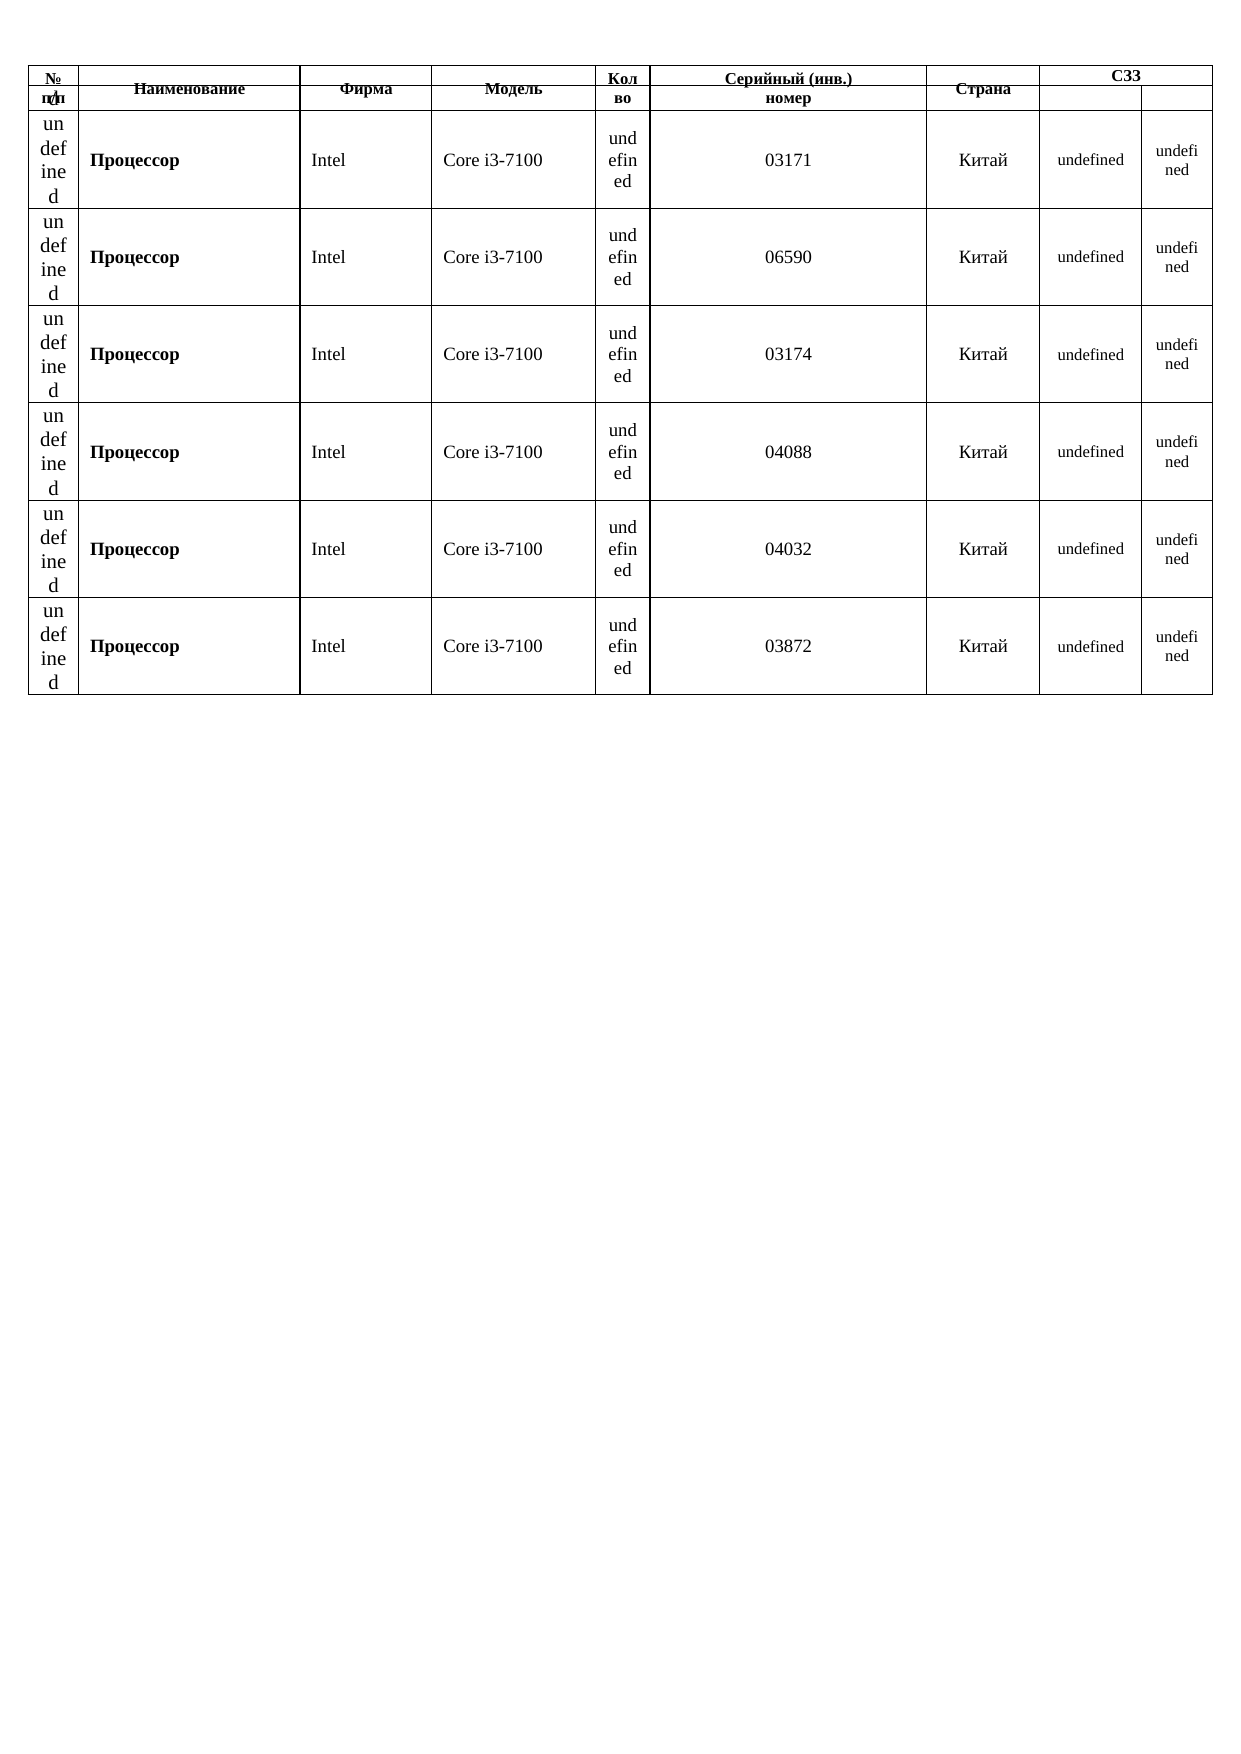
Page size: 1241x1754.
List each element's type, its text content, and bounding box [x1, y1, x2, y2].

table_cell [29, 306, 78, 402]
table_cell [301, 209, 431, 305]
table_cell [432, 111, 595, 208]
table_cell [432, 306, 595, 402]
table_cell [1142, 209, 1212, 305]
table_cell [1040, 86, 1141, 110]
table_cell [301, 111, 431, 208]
table_header Страна [927, 66, 1039, 85]
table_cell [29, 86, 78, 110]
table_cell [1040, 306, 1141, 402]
table_header Серийный (инв.) номер [651, 66, 926, 85]
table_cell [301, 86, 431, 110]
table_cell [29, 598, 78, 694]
table_header № п/п [29, 66, 78, 85]
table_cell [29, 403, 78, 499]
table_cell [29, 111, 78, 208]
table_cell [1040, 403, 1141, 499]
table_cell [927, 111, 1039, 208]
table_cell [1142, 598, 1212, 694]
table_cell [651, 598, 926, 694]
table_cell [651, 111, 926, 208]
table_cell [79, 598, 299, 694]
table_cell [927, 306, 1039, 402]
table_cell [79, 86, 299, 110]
table_header Кол во [596, 66, 649, 85]
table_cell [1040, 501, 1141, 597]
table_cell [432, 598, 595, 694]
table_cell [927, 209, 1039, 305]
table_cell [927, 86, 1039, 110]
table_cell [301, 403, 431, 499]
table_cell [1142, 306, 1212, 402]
table_header Фирма [301, 66, 431, 85]
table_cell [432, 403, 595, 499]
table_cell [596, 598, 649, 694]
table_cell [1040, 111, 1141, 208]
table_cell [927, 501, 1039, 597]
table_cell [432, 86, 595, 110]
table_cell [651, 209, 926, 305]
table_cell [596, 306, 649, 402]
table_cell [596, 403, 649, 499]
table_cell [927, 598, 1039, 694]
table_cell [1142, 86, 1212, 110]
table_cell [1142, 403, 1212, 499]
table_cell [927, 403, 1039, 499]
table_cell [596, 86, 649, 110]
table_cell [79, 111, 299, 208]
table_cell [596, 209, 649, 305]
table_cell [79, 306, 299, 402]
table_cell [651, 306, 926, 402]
table_header СЗЗ [1040, 66, 1212, 85]
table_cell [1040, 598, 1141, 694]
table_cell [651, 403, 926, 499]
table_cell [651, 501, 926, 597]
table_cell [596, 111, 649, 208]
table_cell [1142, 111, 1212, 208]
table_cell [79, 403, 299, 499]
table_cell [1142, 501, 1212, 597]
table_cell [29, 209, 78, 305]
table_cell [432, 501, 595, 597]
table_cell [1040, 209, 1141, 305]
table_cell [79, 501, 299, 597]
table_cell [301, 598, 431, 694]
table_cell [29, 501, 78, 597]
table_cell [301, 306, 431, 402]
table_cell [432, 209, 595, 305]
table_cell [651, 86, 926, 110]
table_header Наименование [79, 66, 299, 85]
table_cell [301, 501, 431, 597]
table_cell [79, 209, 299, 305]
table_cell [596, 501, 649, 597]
table_header Модель [432, 66, 595, 85]
